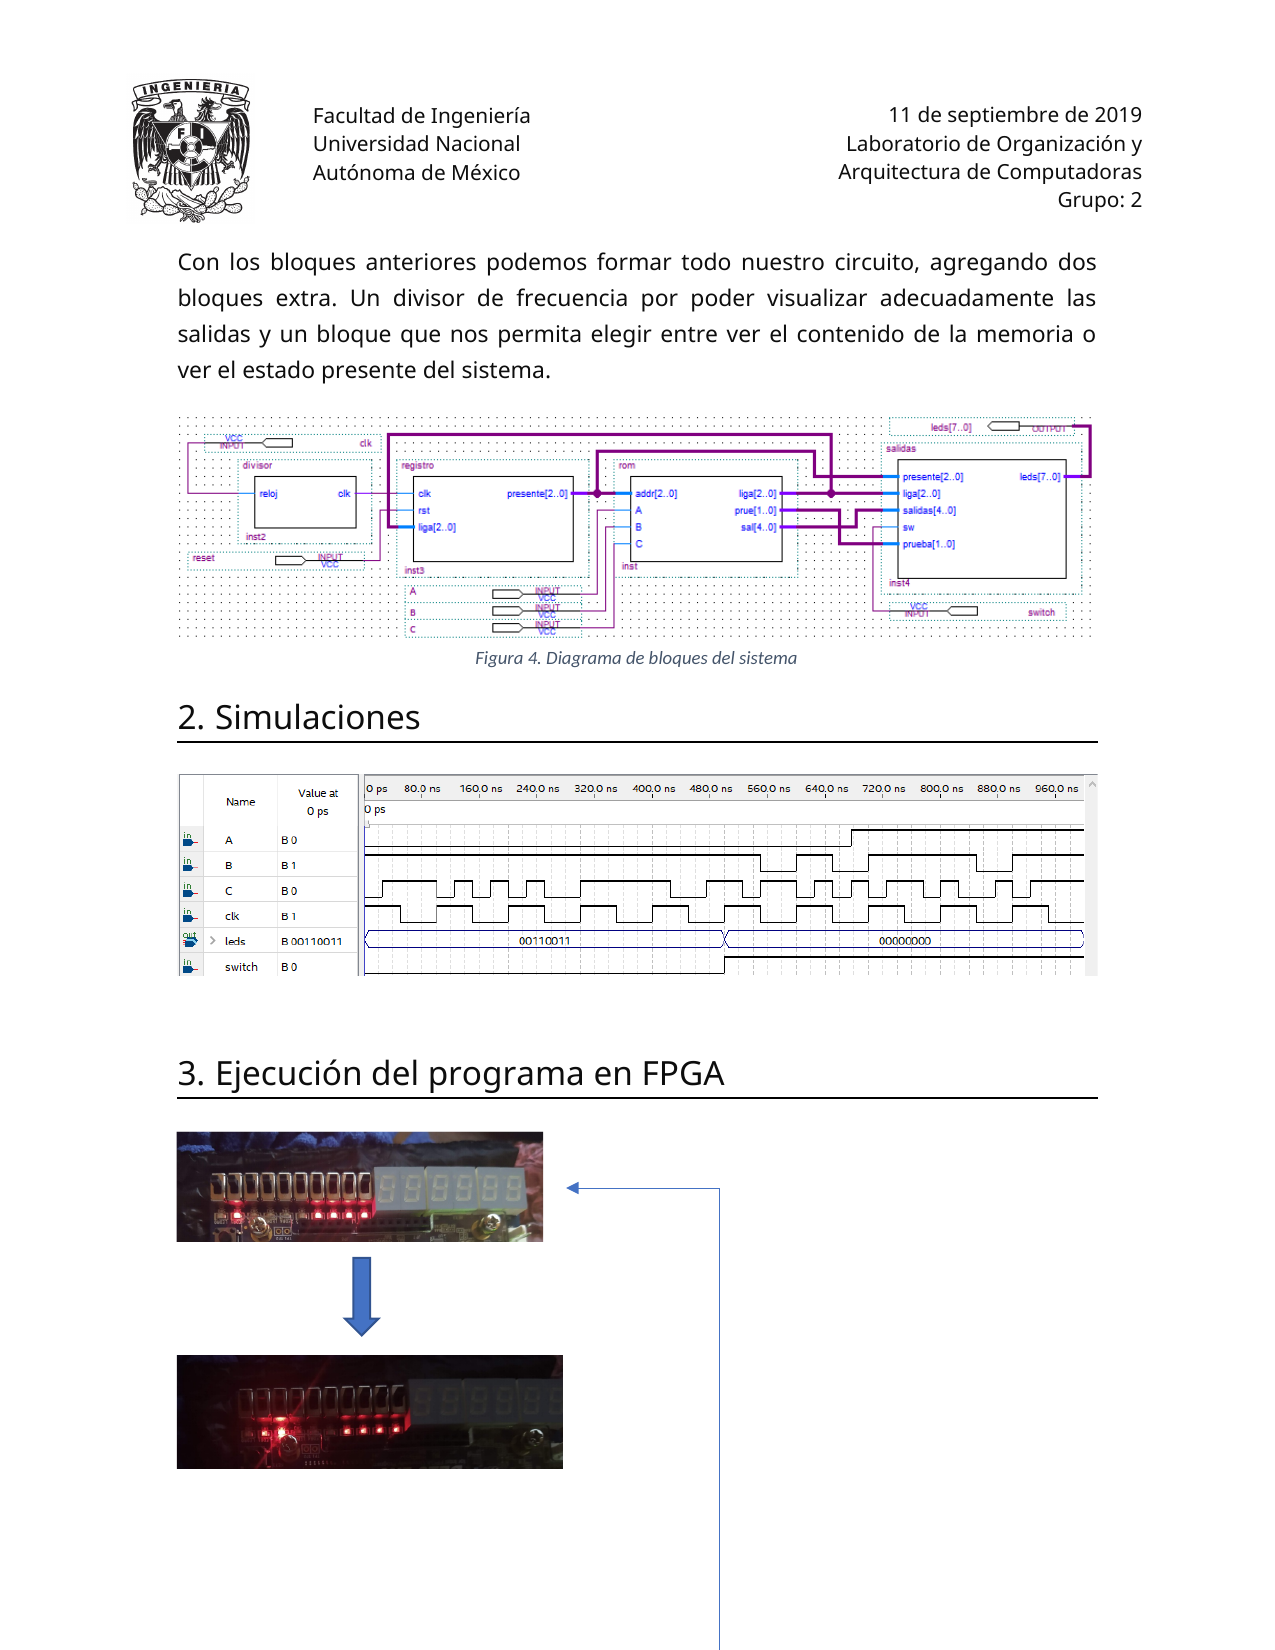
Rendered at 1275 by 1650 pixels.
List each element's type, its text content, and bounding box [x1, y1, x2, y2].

picture [126, 73, 255, 224]
text Con los bloques anteriores podemos formar todo nuestro circuito, agregando dos bloques extra. Un divisor de frecuencia por poder visualizar adecuadamente las salidas y un bloque que nos permita elegir entre ver el contenido de la memoria o ver el estado presente del sistema. [177, 148, 1098, 385]
picture [177, 414, 1098, 642]
subtitle Simulaciones [177, 694, 1098, 741]
text Figura 4. Diagrama de bloques del sistema [177, 646, 1098, 669]
picture [176, 1132, 544, 1242]
subtitle Ejecución del programa en FPGA [177, 1050, 1098, 1097]
picture [176, 1355, 563, 1469]
picture [177, 774, 1098, 976]
